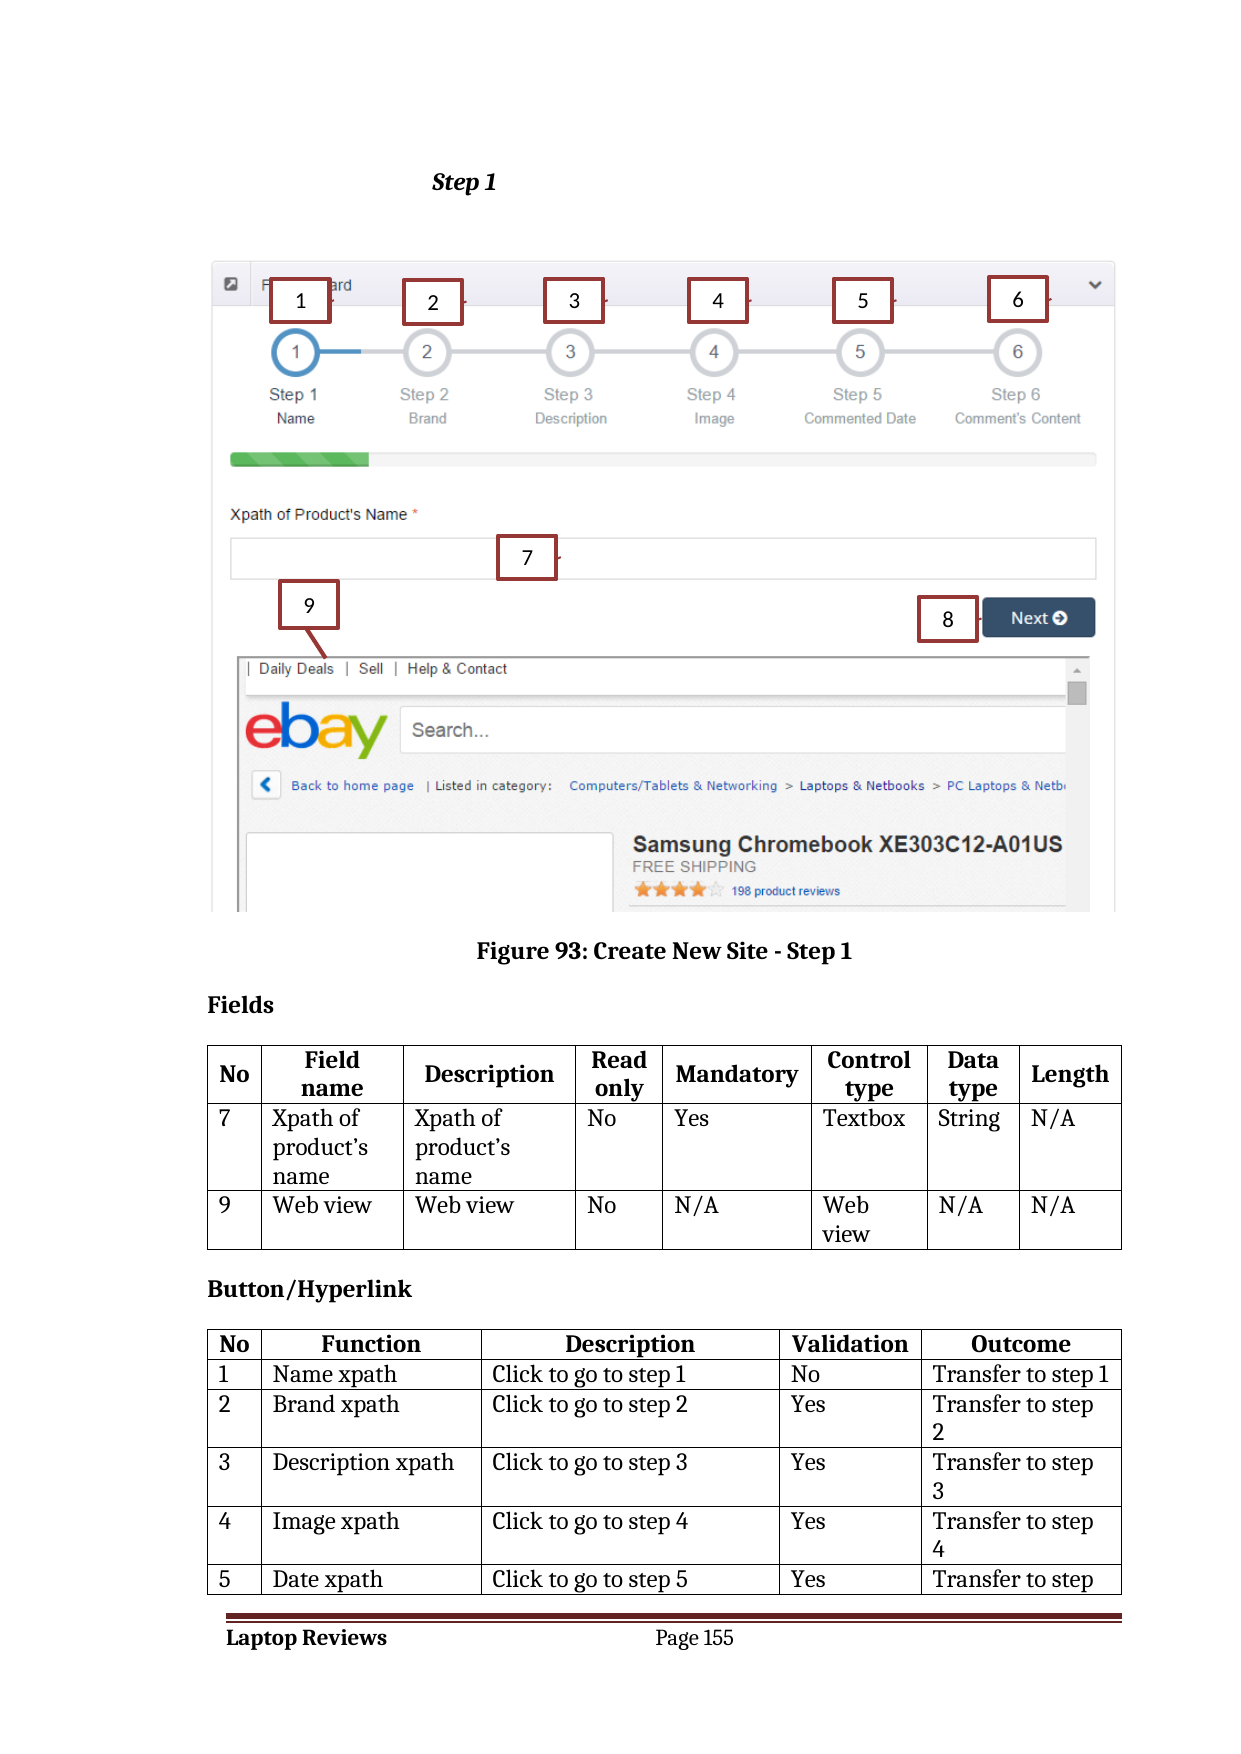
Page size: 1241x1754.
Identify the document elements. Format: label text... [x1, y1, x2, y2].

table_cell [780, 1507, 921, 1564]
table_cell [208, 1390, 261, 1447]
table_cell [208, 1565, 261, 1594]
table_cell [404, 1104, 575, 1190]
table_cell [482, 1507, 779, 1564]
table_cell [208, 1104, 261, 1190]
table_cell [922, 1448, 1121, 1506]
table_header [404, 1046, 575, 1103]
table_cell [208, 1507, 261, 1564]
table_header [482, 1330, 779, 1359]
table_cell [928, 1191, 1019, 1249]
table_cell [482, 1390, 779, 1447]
picture [207, 253, 1122, 912]
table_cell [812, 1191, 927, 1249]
text Figure 93: Create New Site - Step 1 [207, 937, 1122, 966]
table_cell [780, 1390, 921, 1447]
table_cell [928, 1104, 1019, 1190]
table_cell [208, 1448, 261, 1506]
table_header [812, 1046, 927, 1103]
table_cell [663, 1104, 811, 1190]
text Fields [207, 991, 1122, 1019]
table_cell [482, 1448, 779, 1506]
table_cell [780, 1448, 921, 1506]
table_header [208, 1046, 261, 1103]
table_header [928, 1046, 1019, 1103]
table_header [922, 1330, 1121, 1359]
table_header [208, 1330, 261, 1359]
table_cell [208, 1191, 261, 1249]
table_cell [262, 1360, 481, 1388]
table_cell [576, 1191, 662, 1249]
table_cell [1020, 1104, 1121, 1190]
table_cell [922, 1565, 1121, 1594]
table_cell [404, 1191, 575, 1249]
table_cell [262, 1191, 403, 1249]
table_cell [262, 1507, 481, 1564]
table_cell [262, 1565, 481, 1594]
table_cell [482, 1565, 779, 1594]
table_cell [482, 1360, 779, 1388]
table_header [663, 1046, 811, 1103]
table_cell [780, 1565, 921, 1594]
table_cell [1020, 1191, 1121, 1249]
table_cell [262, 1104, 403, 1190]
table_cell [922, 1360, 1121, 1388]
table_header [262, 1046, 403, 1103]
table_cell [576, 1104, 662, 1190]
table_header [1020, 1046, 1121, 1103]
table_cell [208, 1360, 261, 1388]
subtitle Step 1 [432, 168, 1122, 197]
text Button/Hyperlink [207, 1275, 1122, 1304]
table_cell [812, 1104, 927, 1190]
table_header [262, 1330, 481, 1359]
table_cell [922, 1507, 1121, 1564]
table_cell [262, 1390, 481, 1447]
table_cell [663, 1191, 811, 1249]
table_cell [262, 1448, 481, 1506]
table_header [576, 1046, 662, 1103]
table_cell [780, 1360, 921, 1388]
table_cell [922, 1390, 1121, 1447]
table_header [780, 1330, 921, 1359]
